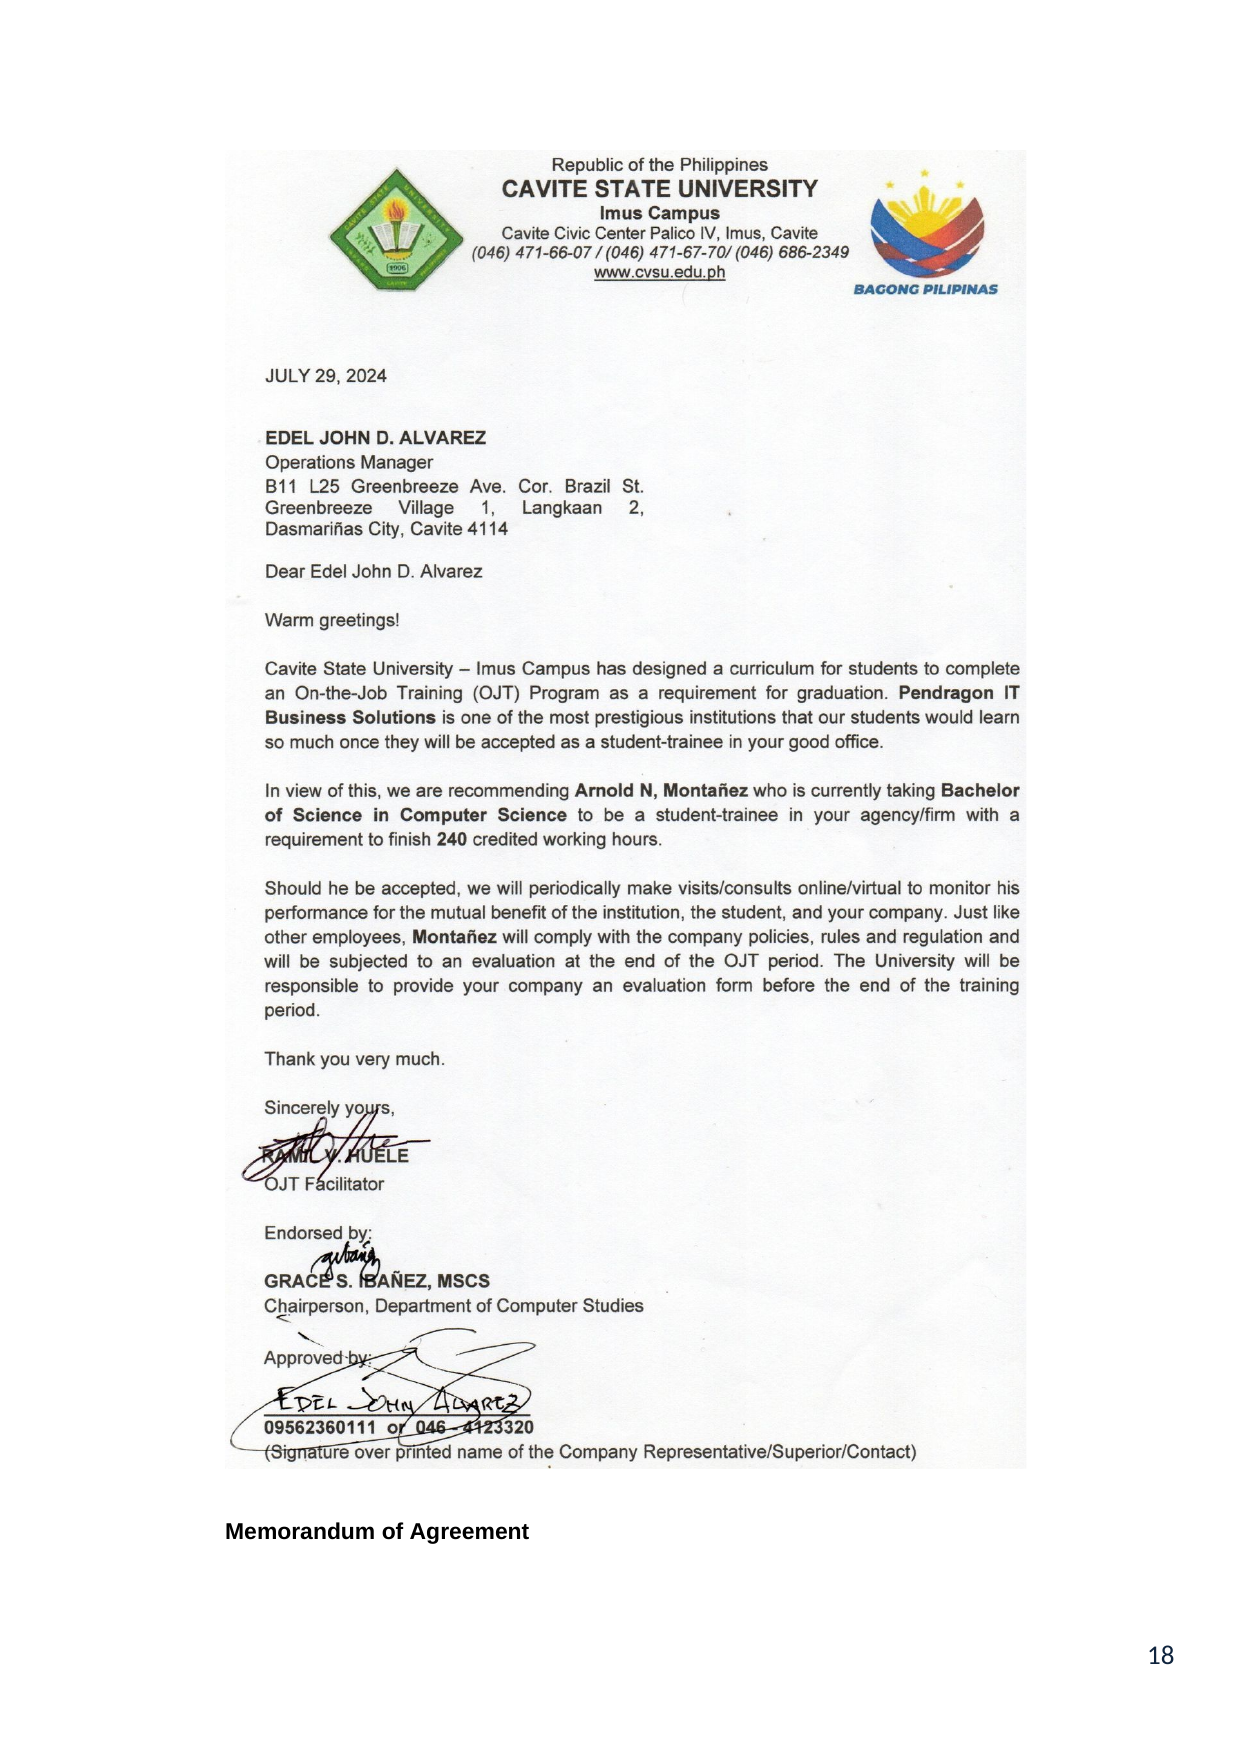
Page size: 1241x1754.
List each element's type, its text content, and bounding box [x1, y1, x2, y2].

picture [225, 150, 1027, 1469]
text Memorandum of Agreement [225, 1518, 1090, 1544]
